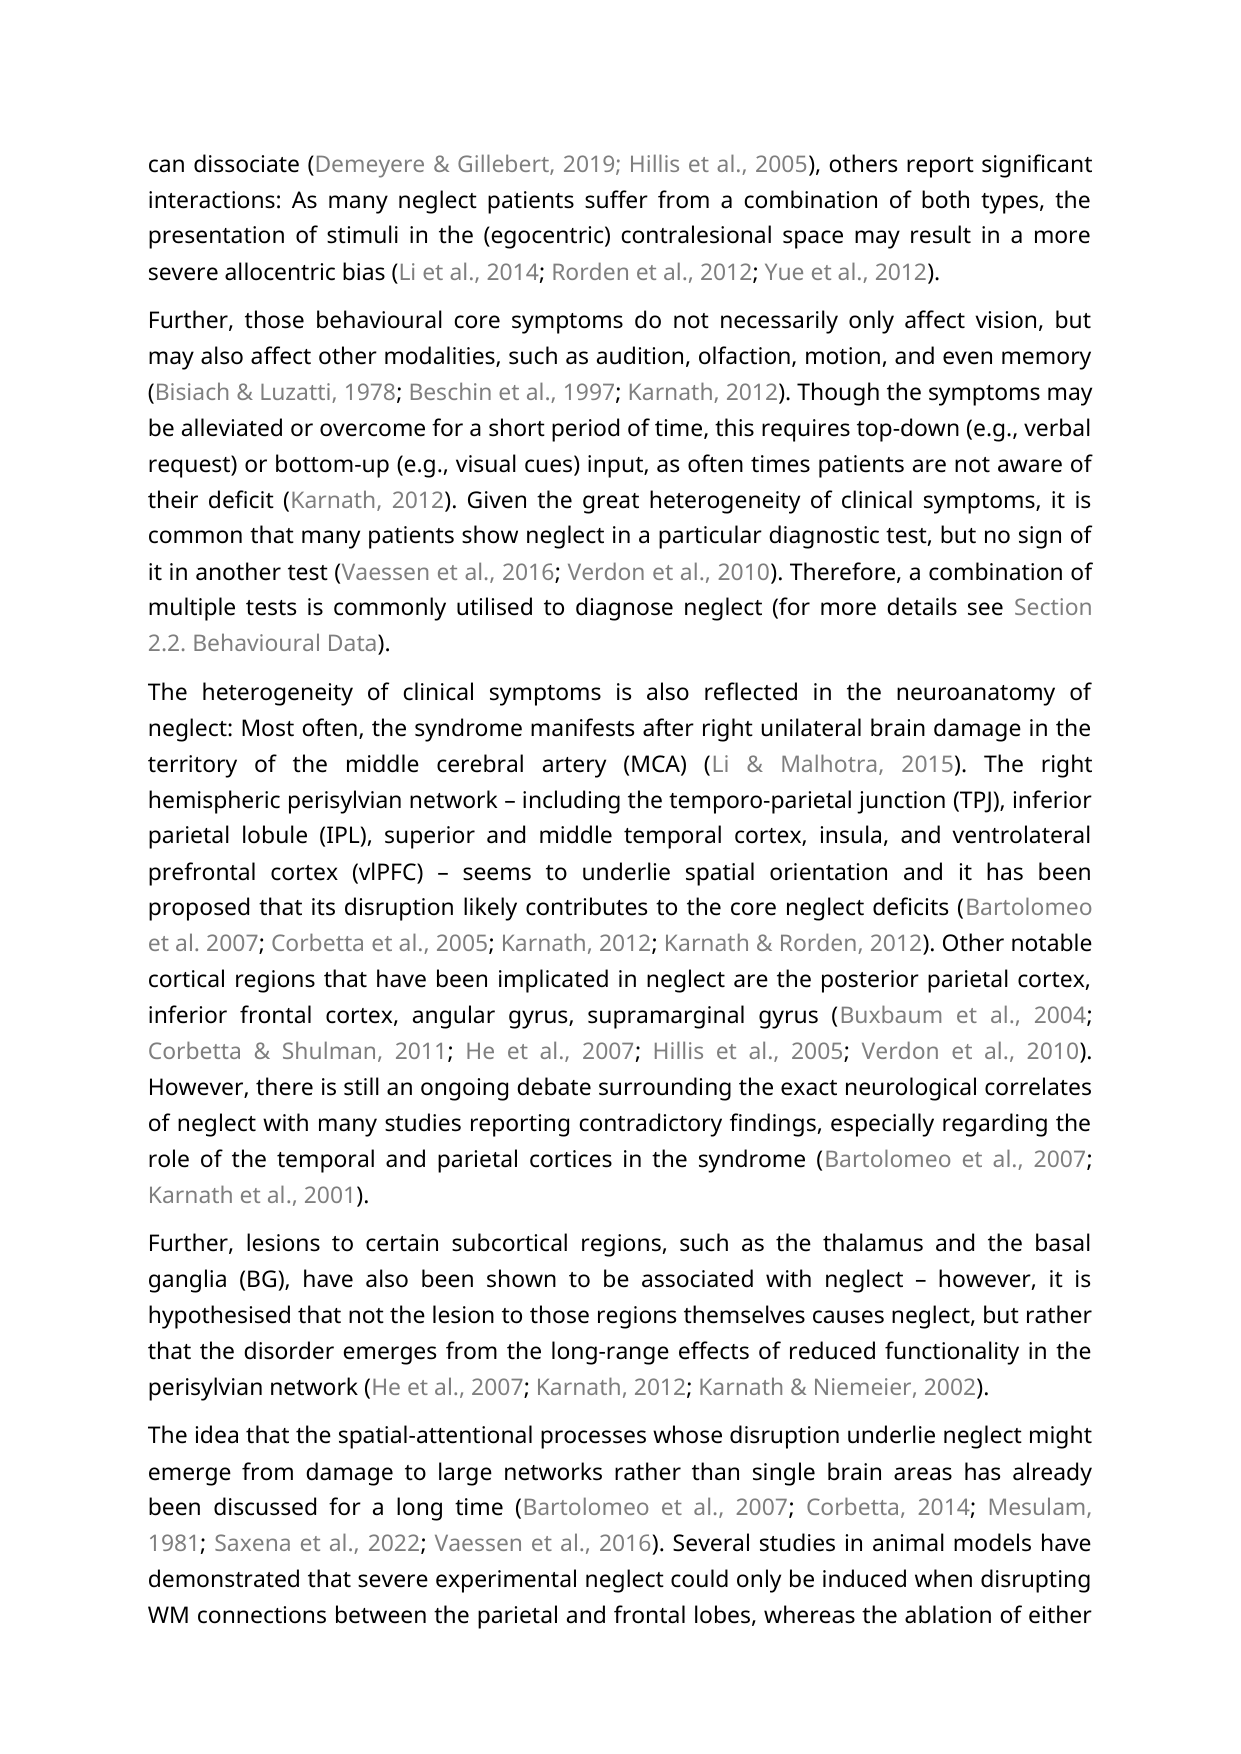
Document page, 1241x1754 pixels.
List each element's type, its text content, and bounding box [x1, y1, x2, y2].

text Further, those behavioural core symptoms do not necessarily only affect vision, but may also affect other modalities, such as audition, olfaction, motion, and even memory (Bisiach & Luzatti, 1978; Beschin et al., 1997; Karnath, 2012). Though the symptoms may be alleviated or overcome for a short period of time, this requires top-down (e.g., verbal request) or bottom-up (e.g., visual cues) input, as often times patients are not aware of their deficit (Karnath, 2012). Given the great heterogeneity of clinical symptoms, it is common that many patients show neglect in a particular diagnostic test, but no sign of it in another test (Vaessen et al., 2016; Verdon et al., 2010). Therefore, a combination of multiple tests is commonly utilised to diagnose neglect (for more details see Section 2.2. Behavioural Data). [148, 304, 1093, 658]
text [148, 1419, 1093, 1630]
text Further, lesions to certain subcortical regions, such as the thalamus and the basal ganglia (BG), have also been shown to be associated with neglect – however, it is hypothesised that not the lesion to those regions themselves causes neglect, but rather that the disorder emerges from the long-range effects of reduced functionality in the perisylvian network (He et al., 2007; Karnath, 2012; Karnath & Niemeier, 2002). [148, 1227, 1093, 1402]
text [148, 148, 1093, 287]
text The heterogeneity of clinical symptoms is also reflected in the neuroanatomy of neglect: Most often, the syndrome manifests after right unilateral brain damage in the territory of the middle cerebral artery (MCA) (Li & Malhotra, 2015). The right hemispheric perisylvian network – including the temporo-parietal junction (TPJ), inferior parietal lobule (IPL), superior and middle temporal cortex, insula, and ventrolateral prefrontal cortex (vlPFC) – seems to underlie spatial orientation and it has been proposed that its disruption likely contributes to the core neglect deficits (Bartolomeo et al. 2007; Corbetta et al., 2005; Karnath, 2012; Karnath & Rorden, 2012). Other notable cortical regions that have been implicated in neglect are the posterior parietal cortex, inferior frontal cortex, angular gyrus, supramarginal gyrus (Buxbaum et al., 2004; Corbetta & Shulman, 2011; He et al., 2007; Hillis et al., 2005; Verdon et al., 2010). However, there is still an ongoing debate surrounding the exact neurological correlates of neglect with many studies reporting contradictory findings, especially regarding the role of the temporal and parietal cortices in the syndrome (Bartolomeo et al., 2007; Karnath et al., 2001). [148, 676, 1093, 1210]
